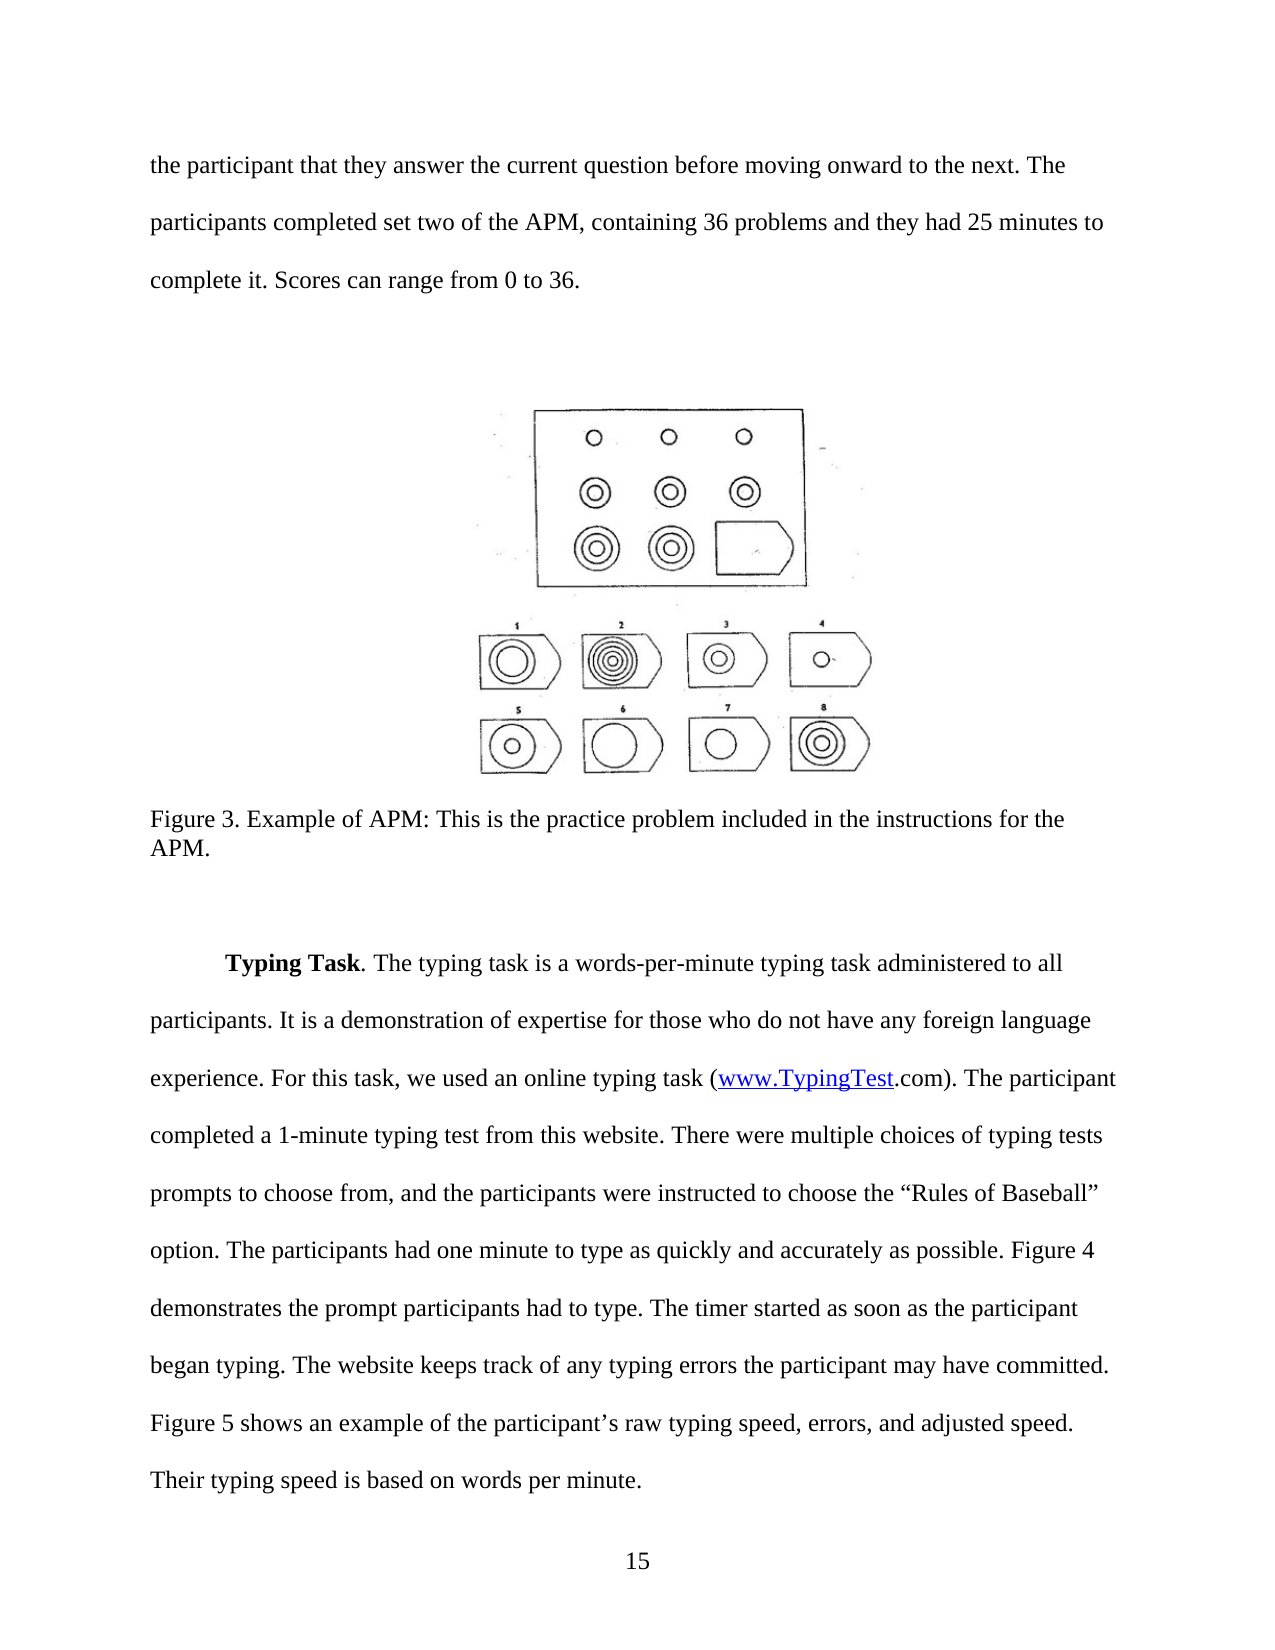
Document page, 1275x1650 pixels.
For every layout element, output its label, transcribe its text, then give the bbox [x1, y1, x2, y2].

text Figure 3. Example of APM: This is the practice problem included in the instructions for the APM. [150, 804, 1125, 862]
text Typing Task. The typing task is a words-per-minute typing task administered to all participants. It is a demonstration of expertise for those who do not have any foreign language experience. For this task, we used an online typing task (www.TypingTest.com). The participant completed a 1-minute typing test from this website. There were multiple choices of typing tests prompts to choose from, and the participants were instructed to choose the “Rules of Baseball” option. The participants had one minute to type as quickly and accurately as possible. Figure 4 demonstrates the prompt participants had to type. The timer started as soon as the participant began typing. The website keeps track of any typing errors the participant may have committed. Figure 5 shows an example of the participant’s raw typing speed, errors, and adjusted speed. Their typing speed is based on words per minute. [150, 948, 1125, 1494]
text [150, 150, 1125, 294]
picture [475, 408, 876, 776]
